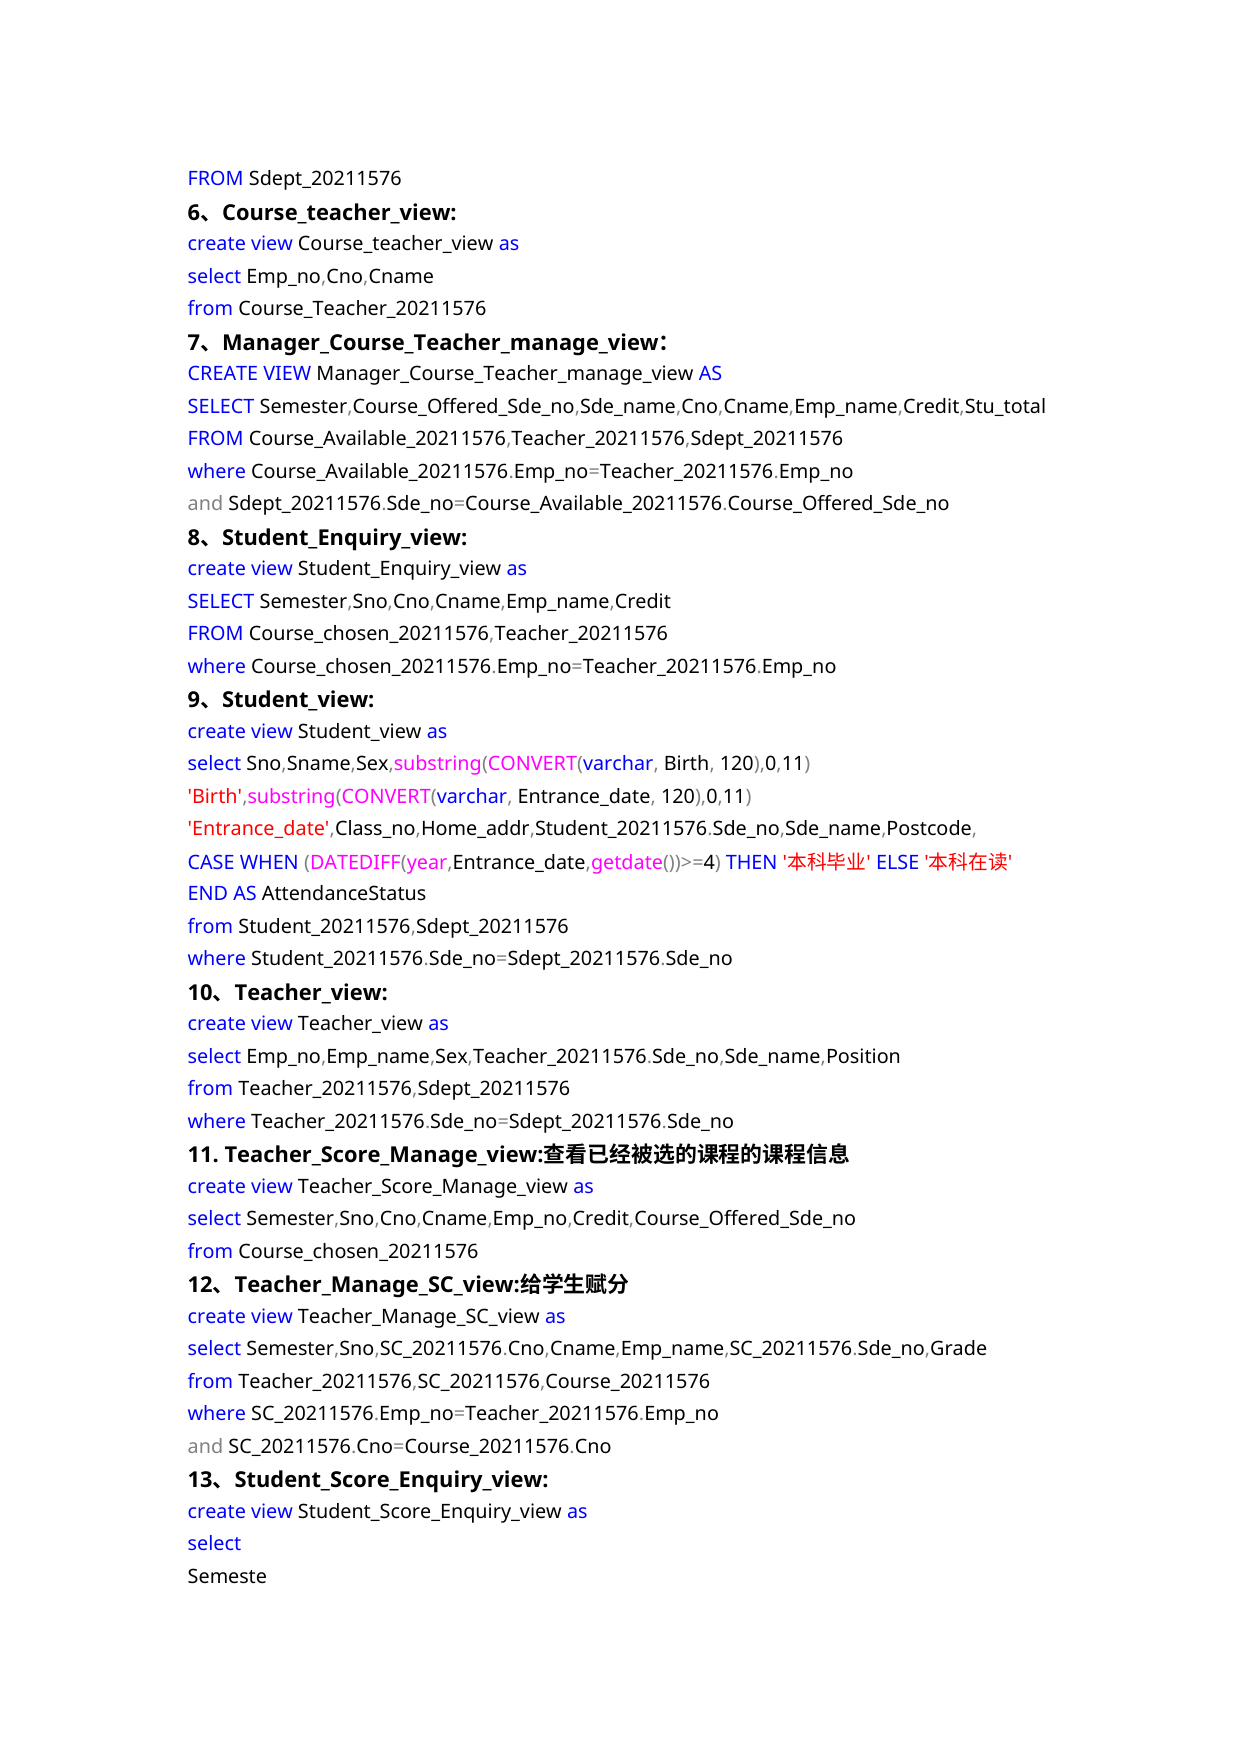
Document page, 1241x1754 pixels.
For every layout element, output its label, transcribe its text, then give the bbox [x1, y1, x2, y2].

text FROM Course_Available_20211576,Teacher_20211576,Sdept_20211576 [187, 422, 1053, 454]
text 6、Course_teacher_view: [187, 194, 1053, 227]
text create view Teacher_Manage_SC_view as [187, 1299, 1053, 1332]
text create view Teacher_Score_Manage_view as [187, 1169, 1053, 1202]
text from Course_Teacher_20211576 [187, 292, 1053, 324]
text CASE WHEN (DATEDIFF(year,Entrance_date,getdate())>=4) THEN '本科毕业' ELSE '本科在读' END AS AttendanceStatus [187, 844, 1053, 909]
text from Course_chosen_20211576 [187, 1234, 1053, 1267]
text select Emp_no,Cno,Cname [187, 259, 1053, 292]
text where SC_20211576.Emp_no=Teacher_20211576.Emp_no [187, 1397, 1053, 1429]
text create view Student_Score_Enquiry_view as [187, 1494, 1053, 1527]
text create view Course_teacher_view as [187, 227, 1053, 259]
text 8、Student_Enquiry_view: [187, 519, 1053, 552]
text 11. Teacher_Score_Manage_view:查看已经被选的课程的课程信息 [187, 1137, 1053, 1169]
text from Student_20211576,Sdept_20211576 [187, 909, 1053, 942]
text select Semester,Sno,Cno,Cname,Emp_no,Credit,Course_Offered_Sde_no [187, 1202, 1053, 1234]
text CREATE VIEW Manager_Course_Teacher_manage_view AS [187, 357, 1053, 389]
text 7、Manager_Course_Teacher_manage_view： [187, 324, 1053, 357]
text SELECT Semester,Sno,Cno,Cname,Emp_name,Credit [187, 584, 1053, 617]
text select Emp_no,Emp_name,Sex,Teacher_20211576.Sde_no,Sde_name,Position [187, 1039, 1053, 1072]
text 10、Teacher_view: [187, 974, 1053, 1007]
text where Course_Available_20211576.Emp_no=Teacher_20211576.Emp_no [187, 454, 1053, 487]
text where Teacher_20211576.Sde_no=Sdept_20211576.Sde_no [187, 1104, 1053, 1137]
text SELECT Semester,Course_Offered_Sde_no,Sde_name,Cno,Cname,Emp_name,Credit,Stu_total [187, 389, 1053, 422]
text from Teacher_20211576,Sdept_20211576 [187, 1072, 1053, 1104]
text 9、Student_view: [187, 682, 1053, 714]
text create view Student_Enquiry_view as [187, 552, 1053, 584]
text select Sno,Sname,Sex,substring(CONVERT(varchar, Birth, 120),0,11) 'Birth',substring(CONVERT(varchar, Entrance_date, 120),0,11) 'Entrance_date',Class_no,Home_addr,Student_20211576.Sde_no,Sde_name,Postcode, [187, 747, 1053, 844]
text create view Student_view as [187, 714, 1053, 747]
text and Sdept_20211576.Sde_no=Course_Available_20211576.Course_Offered_Sde_no [187, 487, 1053, 519]
text create view Teacher_view as [187, 1007, 1053, 1039]
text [187, 1527, 1053, 1592]
text 13、Student_Score_Enquiry_view: [187, 1462, 1053, 1494]
text 12、Teacher_Manage_SC_view:给学生赋分 [187, 1267, 1053, 1299]
text and SC_20211576.Cno=Course_20211576.Cno [187, 1429, 1053, 1462]
text select Semester,Sno,SC_20211576.Cno,Cname,Emp_name,SC_20211576.Sde_no,Grade [187, 1332, 1053, 1364]
text FROM Sdept_20211576 [187, 162, 1053, 194]
text from Teacher_20211576,SC_20211576,Course_20211576 [187, 1364, 1053, 1397]
text where Student_20211576.Sde_no=Sdept_20211576.Sde_no [187, 942, 1053, 974]
text where Course_chosen_20211576.Emp_no=Teacher_20211576.Emp_no [187, 649, 1053, 682]
text FROM Course_chosen_20211576,Teacher_20211576 [187, 617, 1053, 649]
